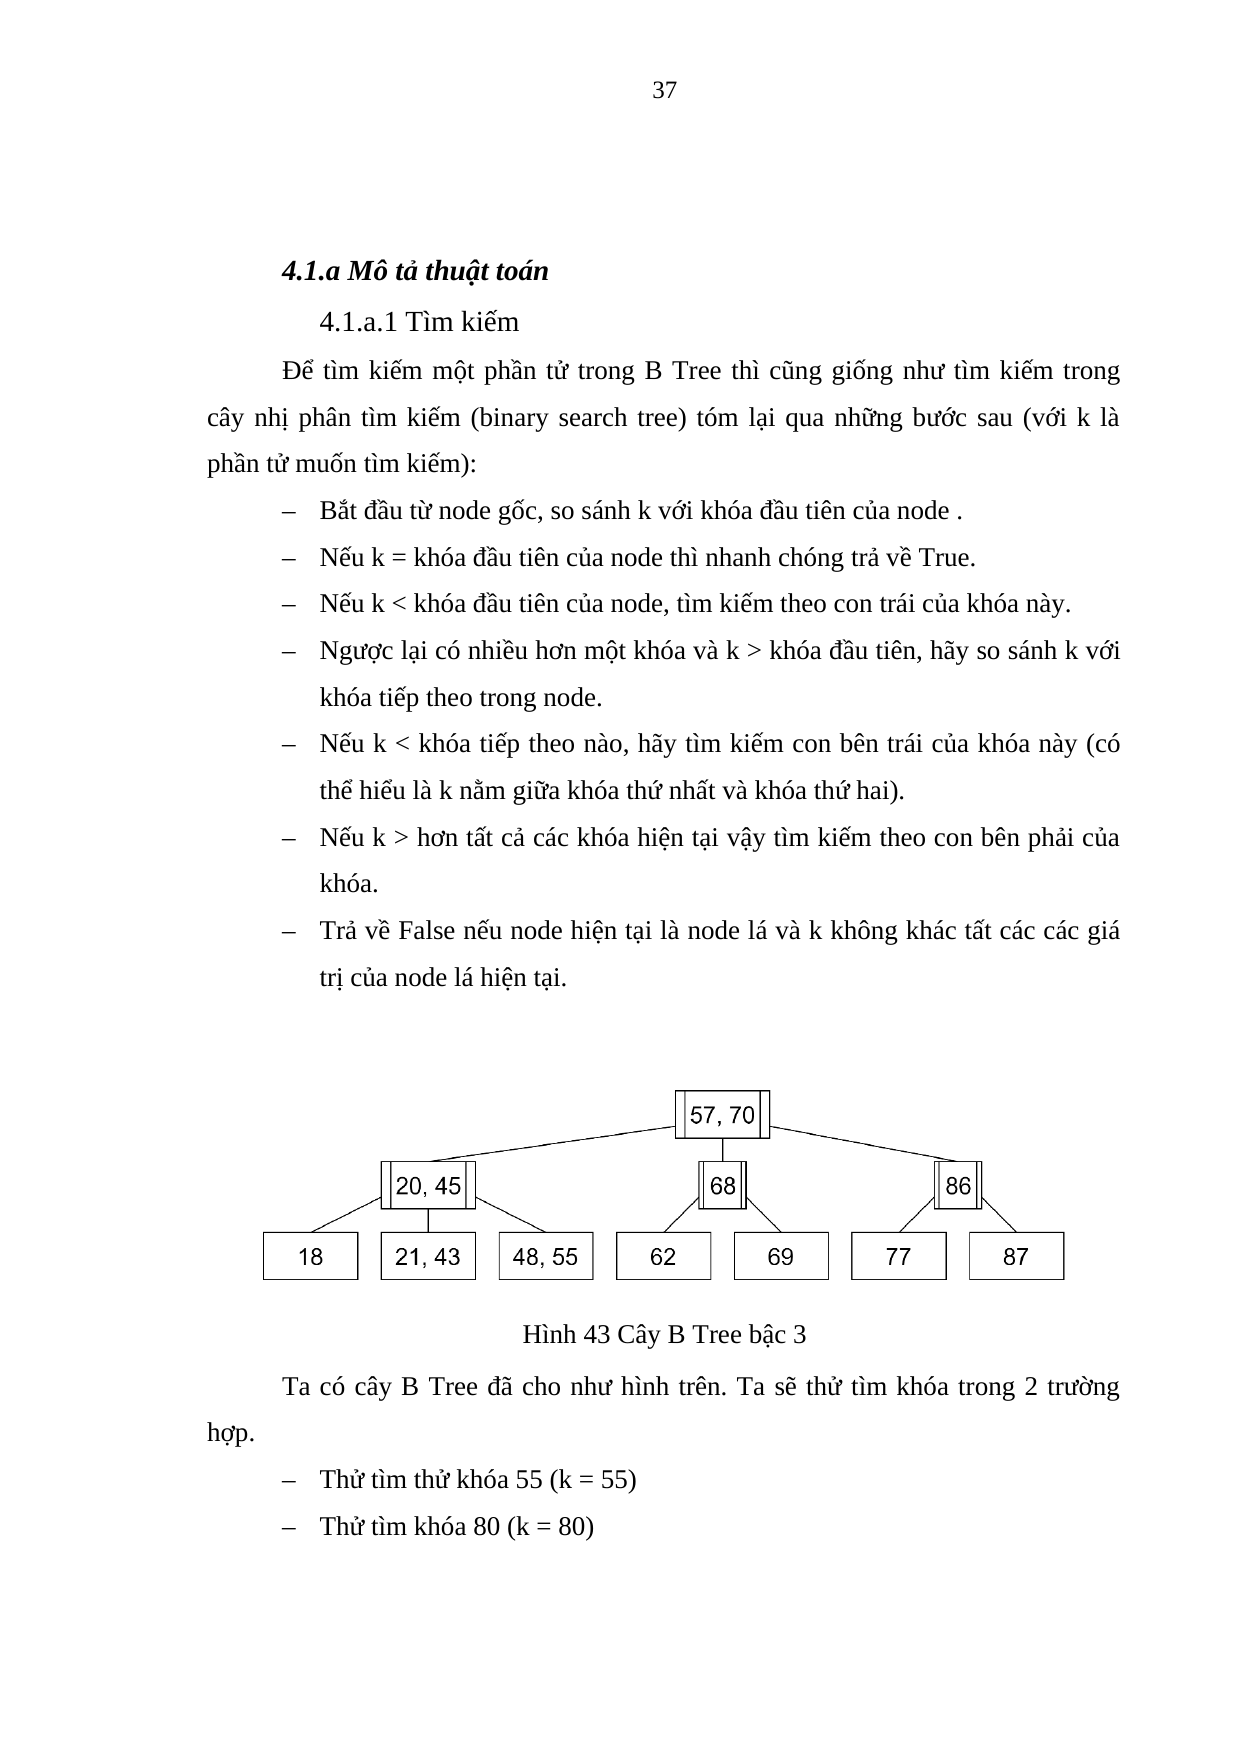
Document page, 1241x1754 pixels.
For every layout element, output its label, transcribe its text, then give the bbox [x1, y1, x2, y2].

list Thử tìm khóa 80 (k = 80) [282, 1510, 1122, 1541]
list Bắt đầu từ node gốc, so sánh k với khóa đầu tiên của node . [282, 494, 1122, 525]
list Trả về False nếu node hiện tại là node lá và k không khác tất các các giá trị của node lá hiện tại. [282, 914, 1122, 992]
list Nếu k > hơn tất cả các khóa hiện tại vậy tìm kiếm theo con bên phải của khóa. [282, 821, 1122, 898]
text Hình 43 Cây B Tree bậc 3 [207, 1318, 1122, 1349]
text Mô tả thuật toán [282, 253, 1122, 287]
picture [252, 1079, 1077, 1293]
list Nếu k < khóa đầu tiên của node, tìm kiếm theo con trái của khóa này. [282, 587, 1122, 618]
list Nếu k = khóa đầu tiên của node thì nhanh chóng trả về True. [282, 541, 1122, 572]
text Ta có cây B Tree đã cho như hình trên. Ta sẽ thử tìm khóa trong 2 trường hợp. [207, 1370, 1122, 1448]
list Nếu k < khóa tiếp theo nào, hãy tìm kiếm con bên trái của khóa này (có thể hiểu là k nằm giữa khóa thứ nhất và khóa thứ hai). [282, 727, 1122, 805]
text Tìm kiếm [319, 304, 1122, 337]
list Ngược lại có nhiều hơn một khóa và k > khóa đầu tiên, hãy so sánh k với khóa tiếp theo trong node. [282, 634, 1122, 712]
text Để tìm kiếm một phần tử trong B Tree thì cũng giống như tìm kiếm trong cây nhị phân tìm kiếm (binary search tree) tóm lại qua những bước sau (với k là phần tử muốn tìm kiếm): [207, 354, 1122, 478]
list Thử tìm thử khóa 55 (k = 55) [282, 1463, 1122, 1494]
